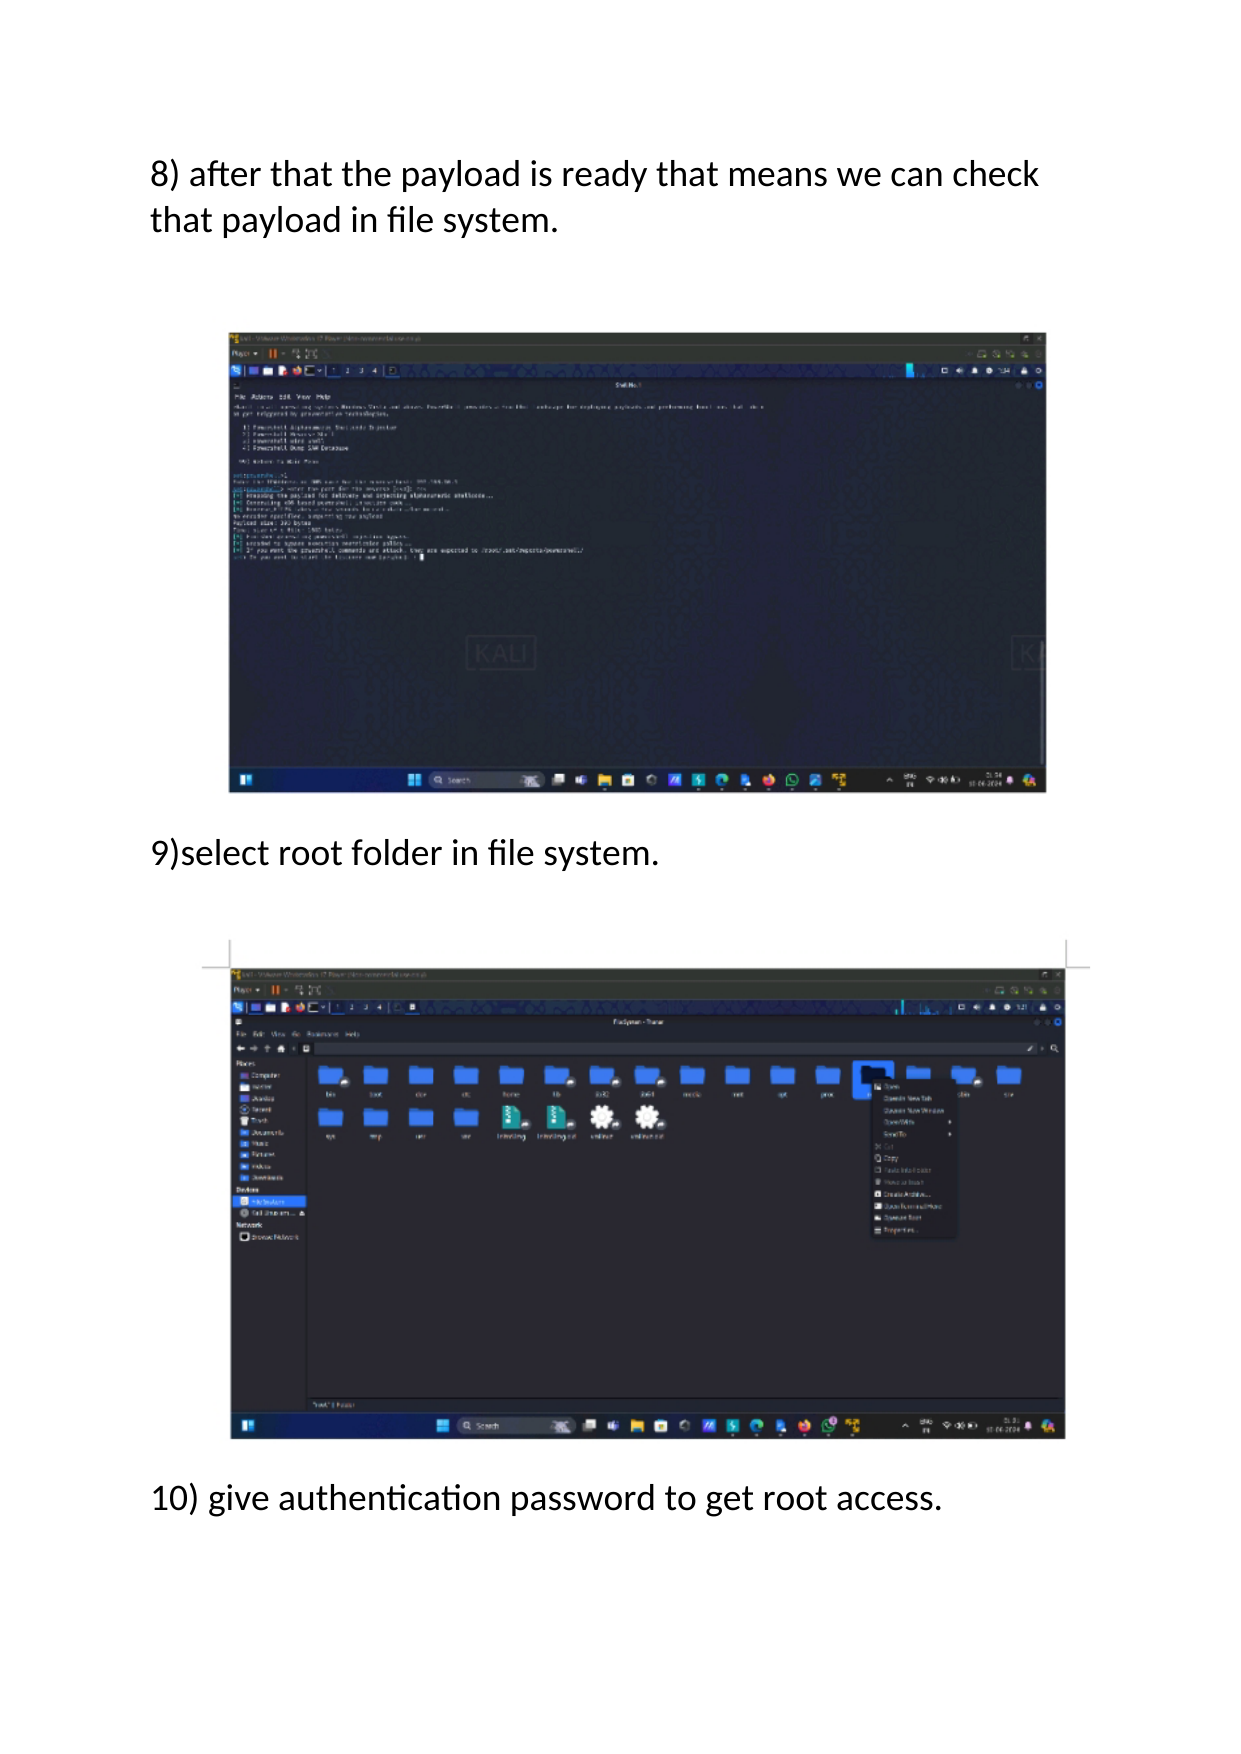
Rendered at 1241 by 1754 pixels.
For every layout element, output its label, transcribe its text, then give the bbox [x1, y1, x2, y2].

text 9)select root folder in file system. [150, 829, 1090, 875]
picture [150, 920, 1091, 1474]
text 8) after that the payload is ready that means we can check that payload in file system. [150, 150, 1090, 242]
picture [150, 287, 1091, 829]
text 10) give authentication password to get root access. [150, 1474, 1090, 1519]
